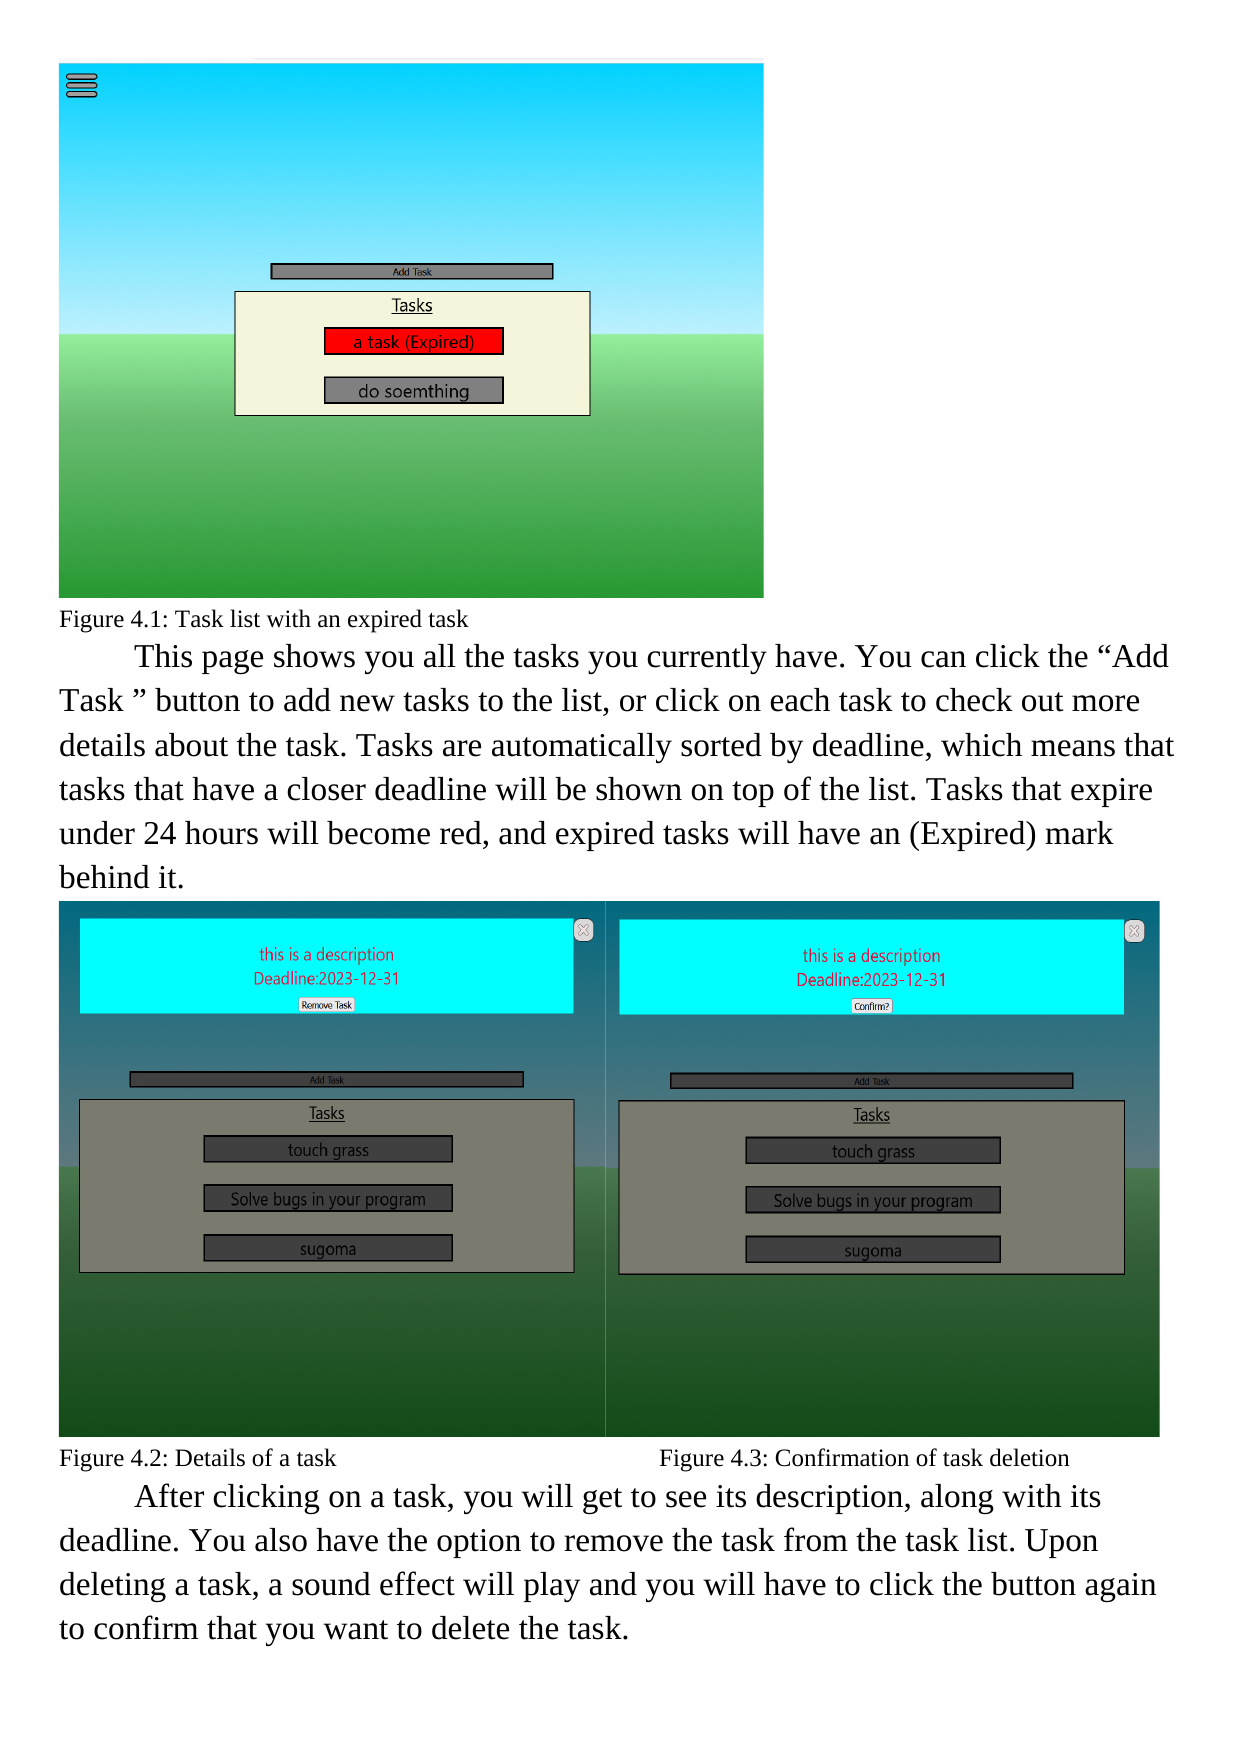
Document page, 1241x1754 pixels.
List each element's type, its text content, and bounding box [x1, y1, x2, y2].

picture [58, 58, 764, 598]
picture [58, 901, 1160, 1437]
text Figure 4.2: Details of a task Figure 4.3: Confirmation of task deletion [59, 1443, 1181, 1472]
text Figure 4.1: Task list with an expired task [59, 604, 1181, 632]
text This page shows you all the tasks you currently have. You can click the “Add Task ” button to add new tasks to the list, or click on each task to check out more details about the task. Tasks are automatically sorted by deadline, which means that tasks that have a closer deadline will be shown on top of the list. Tasks that expire under 24 hours will become red, and expired tasks will have an (Expired) mark behind it. [59, 637, 1181, 895]
text After clicking on a task, you will get to see its description, along with its deadline. You also have the option to remove the task from the task list. Upon deleting a task, a sound effect will play and you will have to click the button again to confirm that you want to delete the task. [59, 1476, 1181, 1647]
